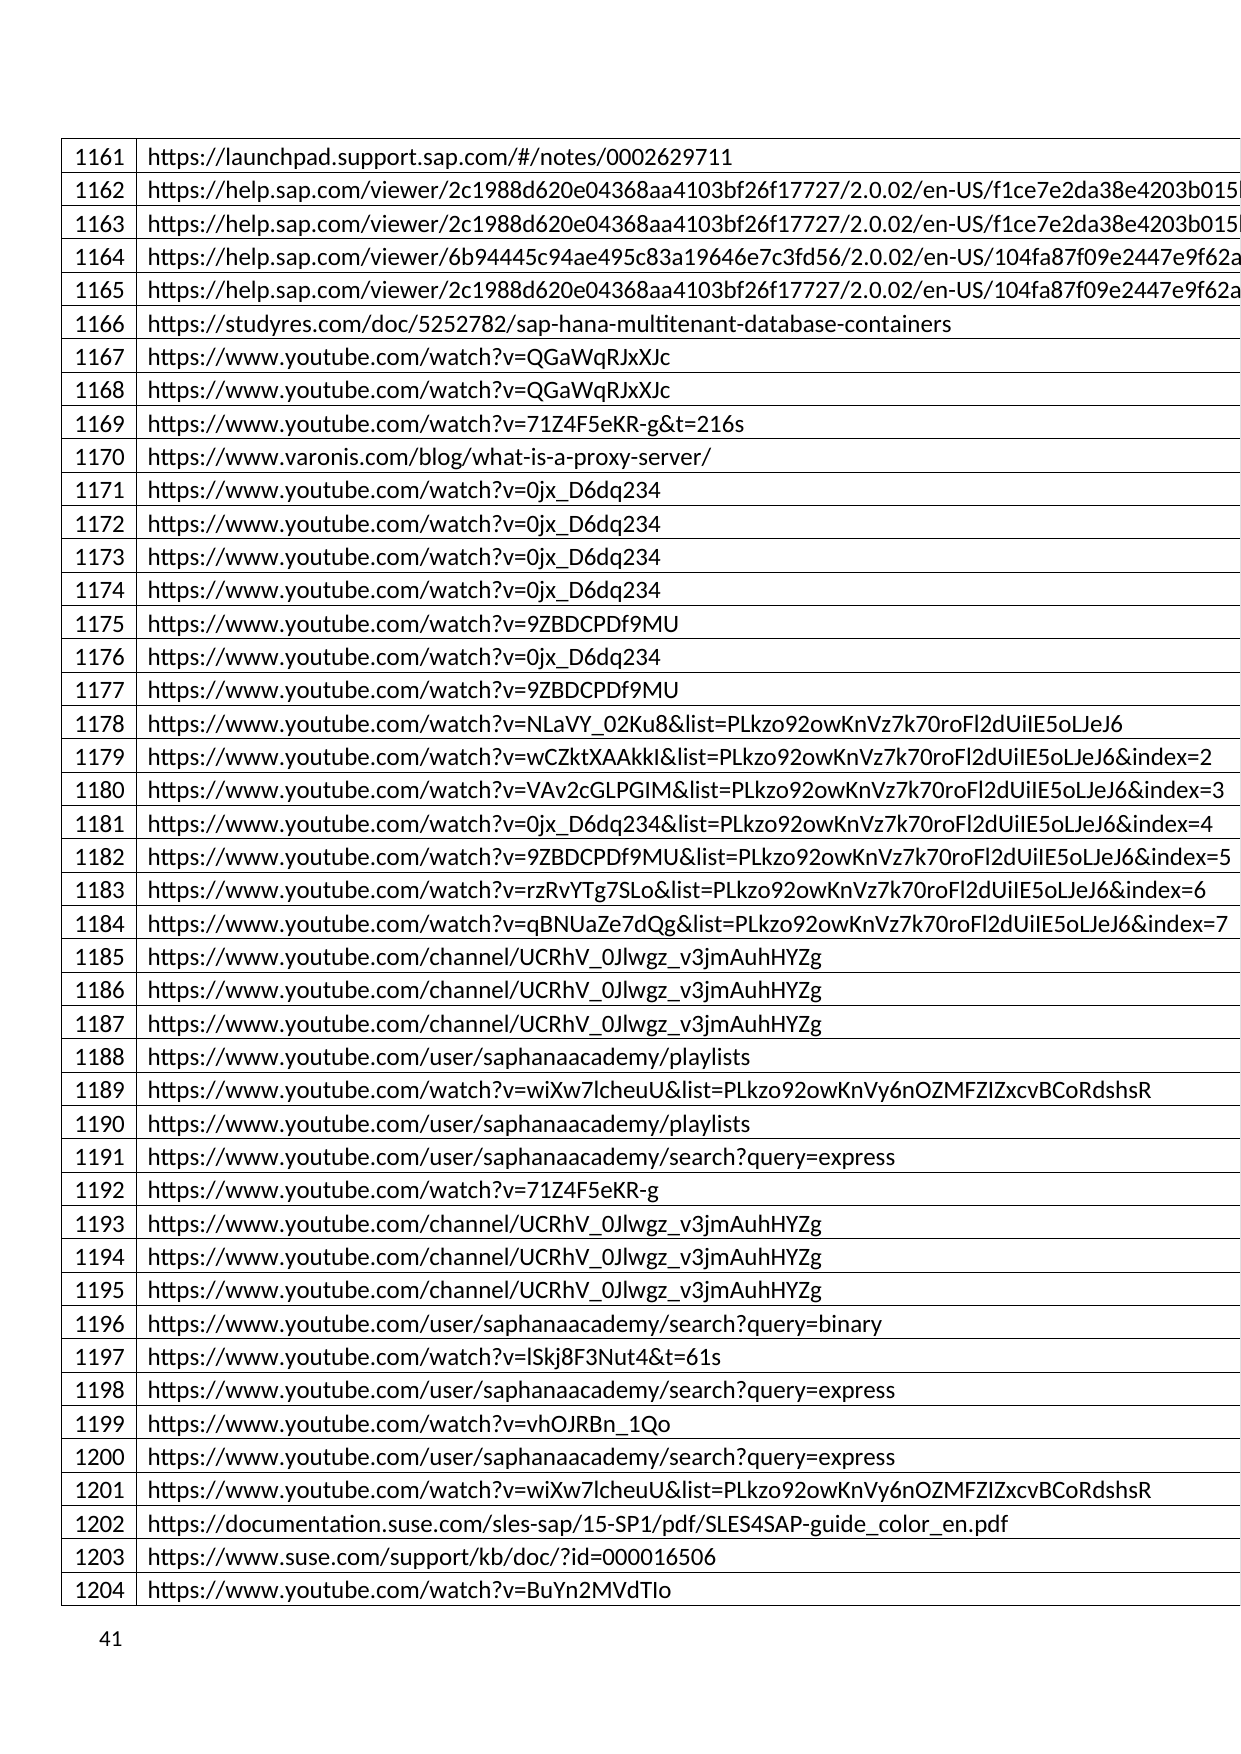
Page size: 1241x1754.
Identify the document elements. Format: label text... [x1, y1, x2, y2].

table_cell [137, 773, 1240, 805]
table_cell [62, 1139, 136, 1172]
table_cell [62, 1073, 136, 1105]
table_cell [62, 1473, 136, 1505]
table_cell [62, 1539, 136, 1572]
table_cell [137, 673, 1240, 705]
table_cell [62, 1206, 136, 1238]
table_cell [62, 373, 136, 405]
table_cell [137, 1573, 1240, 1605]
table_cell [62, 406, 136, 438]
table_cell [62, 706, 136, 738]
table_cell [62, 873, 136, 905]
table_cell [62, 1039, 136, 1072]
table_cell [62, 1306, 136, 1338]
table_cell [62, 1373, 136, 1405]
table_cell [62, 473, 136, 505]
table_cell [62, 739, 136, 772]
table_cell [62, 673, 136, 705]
table_cell https://studyres.com/doc/5252782/sap-hana-multitenant-database-containers [137, 306, 1240, 338]
table_cell 1161 [62, 139, 136, 172]
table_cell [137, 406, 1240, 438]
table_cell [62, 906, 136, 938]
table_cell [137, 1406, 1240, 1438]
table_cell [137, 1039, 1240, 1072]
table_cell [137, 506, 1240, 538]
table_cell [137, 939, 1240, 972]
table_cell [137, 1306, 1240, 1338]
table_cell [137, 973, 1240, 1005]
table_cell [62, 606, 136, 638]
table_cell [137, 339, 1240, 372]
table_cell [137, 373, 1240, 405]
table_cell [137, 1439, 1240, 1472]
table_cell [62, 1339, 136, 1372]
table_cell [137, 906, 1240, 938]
table_cell https://help.sap.com/viewer/2c1988d620e04368aa4103bf26f17727/2.0.02/en-US/f1ce7e2da38e4203b015b6184e26c700.html [137, 173, 1240, 205]
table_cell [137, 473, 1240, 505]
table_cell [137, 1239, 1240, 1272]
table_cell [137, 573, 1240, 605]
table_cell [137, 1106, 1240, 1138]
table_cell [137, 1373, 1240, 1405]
table_cell https://help.sap.com/viewer/2c1988d620e04368aa4103bf26f17727/2.0.02/en-US/f1ce7e2da38e4203b015b6184e26c700.html [137, 206, 1240, 238]
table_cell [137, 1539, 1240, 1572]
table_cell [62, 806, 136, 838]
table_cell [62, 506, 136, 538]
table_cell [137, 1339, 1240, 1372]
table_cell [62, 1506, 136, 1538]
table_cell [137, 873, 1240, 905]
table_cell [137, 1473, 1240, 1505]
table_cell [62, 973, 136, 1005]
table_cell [137, 139, 1240, 172]
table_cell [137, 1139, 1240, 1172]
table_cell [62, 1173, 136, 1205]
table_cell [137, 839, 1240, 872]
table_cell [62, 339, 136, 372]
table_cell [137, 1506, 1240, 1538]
table_cell 1162 [62, 173, 136, 205]
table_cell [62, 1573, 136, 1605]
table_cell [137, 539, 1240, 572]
table_cell https://help.sap.com/viewer/6b94445c94ae495c83a19646e7c3fd56/2.0.02/en-US/104fa87f09e2447e9f62aa27c31b3aef.html [137, 239, 1240, 272]
table_cell 1165 [62, 273, 136, 305]
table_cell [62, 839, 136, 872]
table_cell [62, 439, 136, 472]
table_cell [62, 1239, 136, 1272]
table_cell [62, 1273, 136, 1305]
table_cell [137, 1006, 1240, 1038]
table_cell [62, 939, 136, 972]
table_cell 1164 [62, 239, 136, 272]
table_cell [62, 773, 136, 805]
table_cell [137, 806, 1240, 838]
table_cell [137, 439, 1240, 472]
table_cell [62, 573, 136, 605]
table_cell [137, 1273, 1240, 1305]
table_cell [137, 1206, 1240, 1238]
table_cell https://help.sap.com/viewer/2c1988d620e04368aa4103bf26f17727/2.0.02/en-US/104fa87f09e2447e9f62aa27c31b3aef.html [137, 273, 1240, 305]
table_cell 1166 [62, 306, 136, 338]
table_cell 1163 [62, 206, 136, 238]
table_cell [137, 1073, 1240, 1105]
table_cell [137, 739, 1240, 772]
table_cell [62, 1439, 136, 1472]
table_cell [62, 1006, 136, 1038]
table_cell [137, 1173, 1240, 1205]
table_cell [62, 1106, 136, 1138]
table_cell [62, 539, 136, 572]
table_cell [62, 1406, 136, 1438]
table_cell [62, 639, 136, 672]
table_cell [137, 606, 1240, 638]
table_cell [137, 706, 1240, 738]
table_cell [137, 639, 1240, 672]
